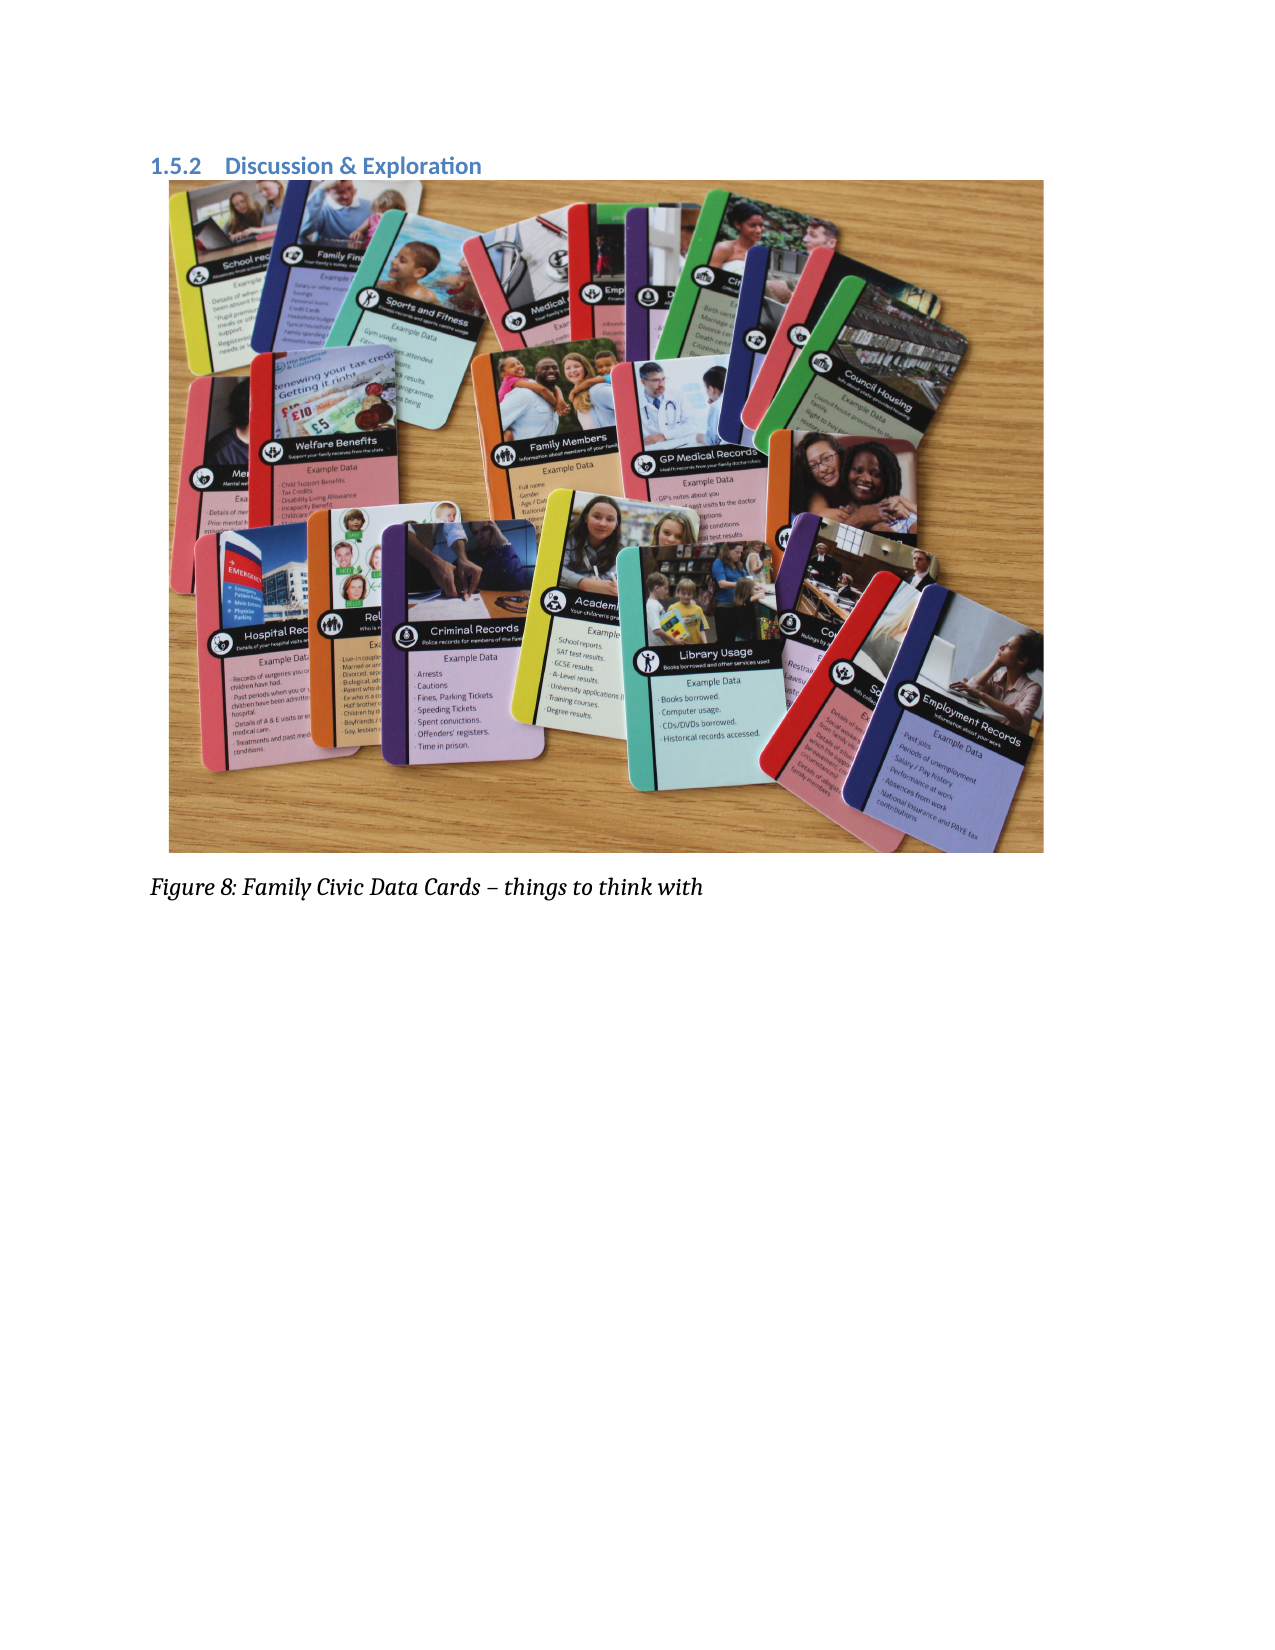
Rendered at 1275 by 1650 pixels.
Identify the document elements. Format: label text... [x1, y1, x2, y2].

picture [168, 180, 1044, 853]
text Figure 8: Family Civic Data Cards – things to think with [150, 873, 1125, 902]
subtitle 1.5.2 Discussion & Exploration [150, 150, 1125, 181]
